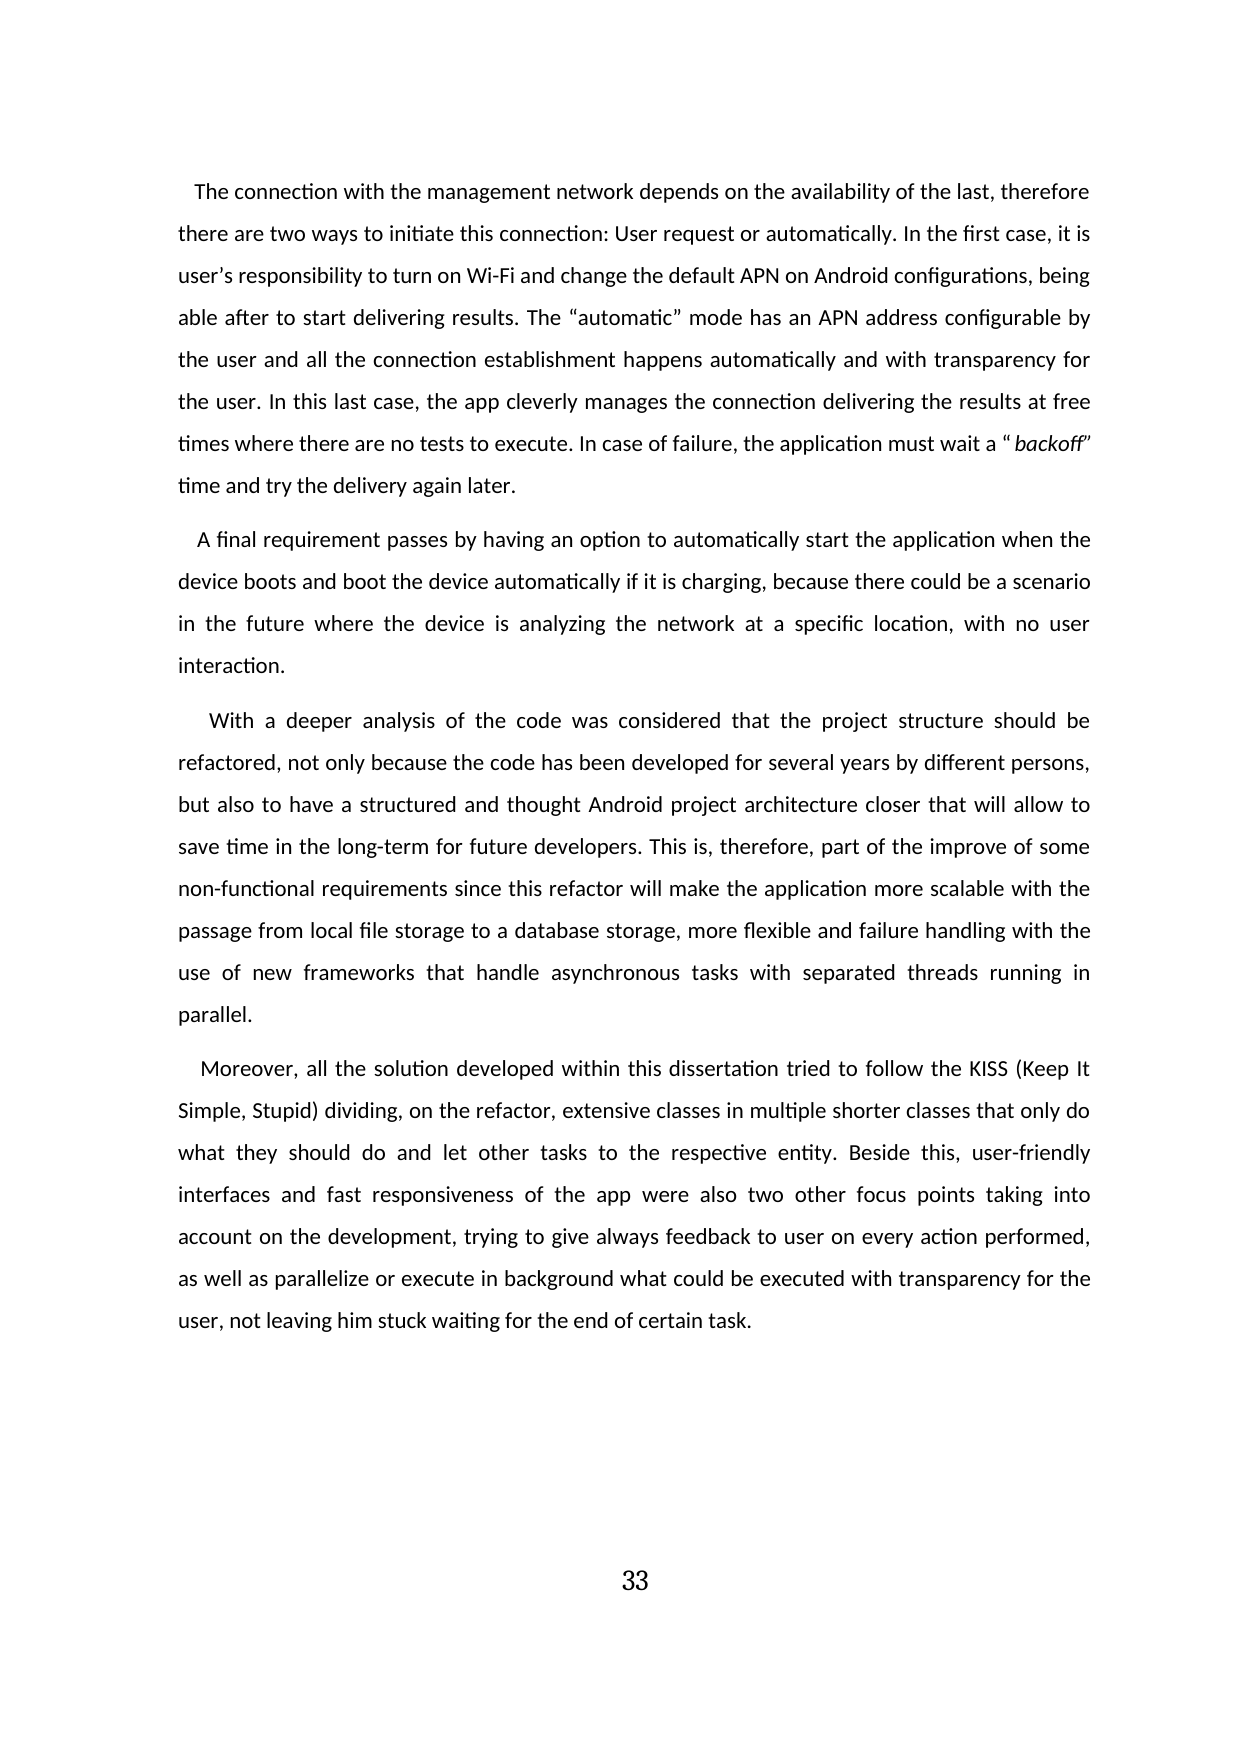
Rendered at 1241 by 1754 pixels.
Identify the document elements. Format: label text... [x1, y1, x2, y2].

text A final requirement passes by having an option to automatically start the application when the device boots and boot the device automatically if it is charging, because there could be a scenario in the future where the device is analyzing the network at a specific location, with no user interaction. [178, 526, 1092, 679]
text The connection with the management network depends on the availability of the last, therefore there are two ways to initiate this connection: User request or automatically. In the first case, it is user’s responsibility to turn on Wi-Fi and change the default APN on Android configurations, being able after to start delivering results. The “automatic” mode has an APN address configurable by the user and all the connection establishment happens automatically and with transparency for the user. In this last case, the app cleverly manages the connection delivering the results at free times where there are no tests to execute. In case of failure, the application must wait a “backoff” time and try the delivery again later. [178, 177, 1092, 499]
text With a deeper analysis of the code was considered that the project structure should be refactored, not only because the code has been developed for several years by different persons, but also to have a structured and thought Android project architecture closer that will allow to save time in the long-term for future developers. This is, therefore, part of the improve of some non-functional requirements since this refactor will make the application more scalable with the passage from local file storage to a database storage, more flexible and failure handling with the use of new frameworks that handle asynchronous tasks with separated threads running in parallel. [178, 706, 1092, 1028]
text Moreover, all the solution developed within this dissertation tried to follow the KISS (Keep It Simple, Stupid) dividing, on the refactor, extensive classes in multiple shorter classes that only do what they should do and let other tasks to the respective entity. Beside this, user-friendly interfaces and fast responsiveness of the app were also two other focus points taking into account on the development, trying to give always feedback to user on every action performed, as well as parallelize or execute in background what could be executed with transparency for the user, not leaving him stuck waiting for the end of certain task. [178, 1054, 1092, 1334]
